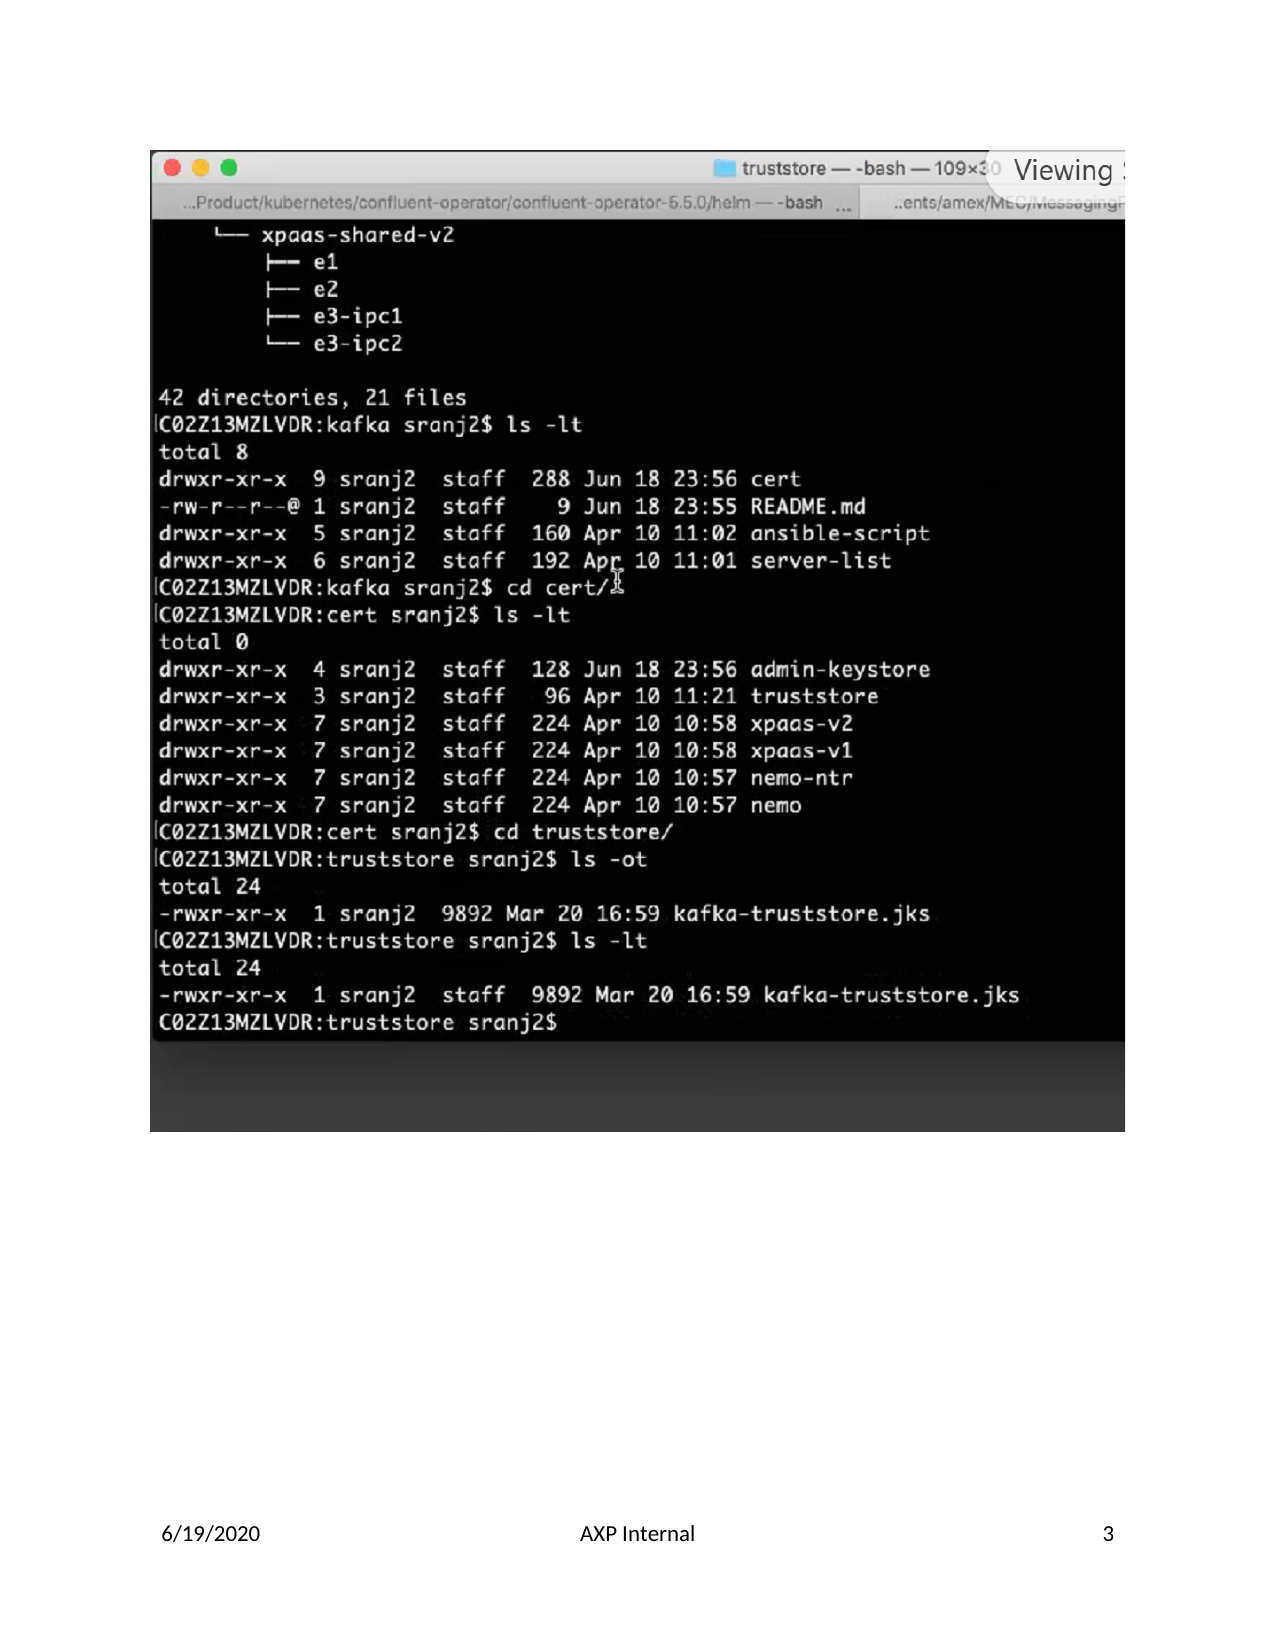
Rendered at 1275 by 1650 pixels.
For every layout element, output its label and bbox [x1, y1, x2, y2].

picture [150, 150, 1125, 1132]
